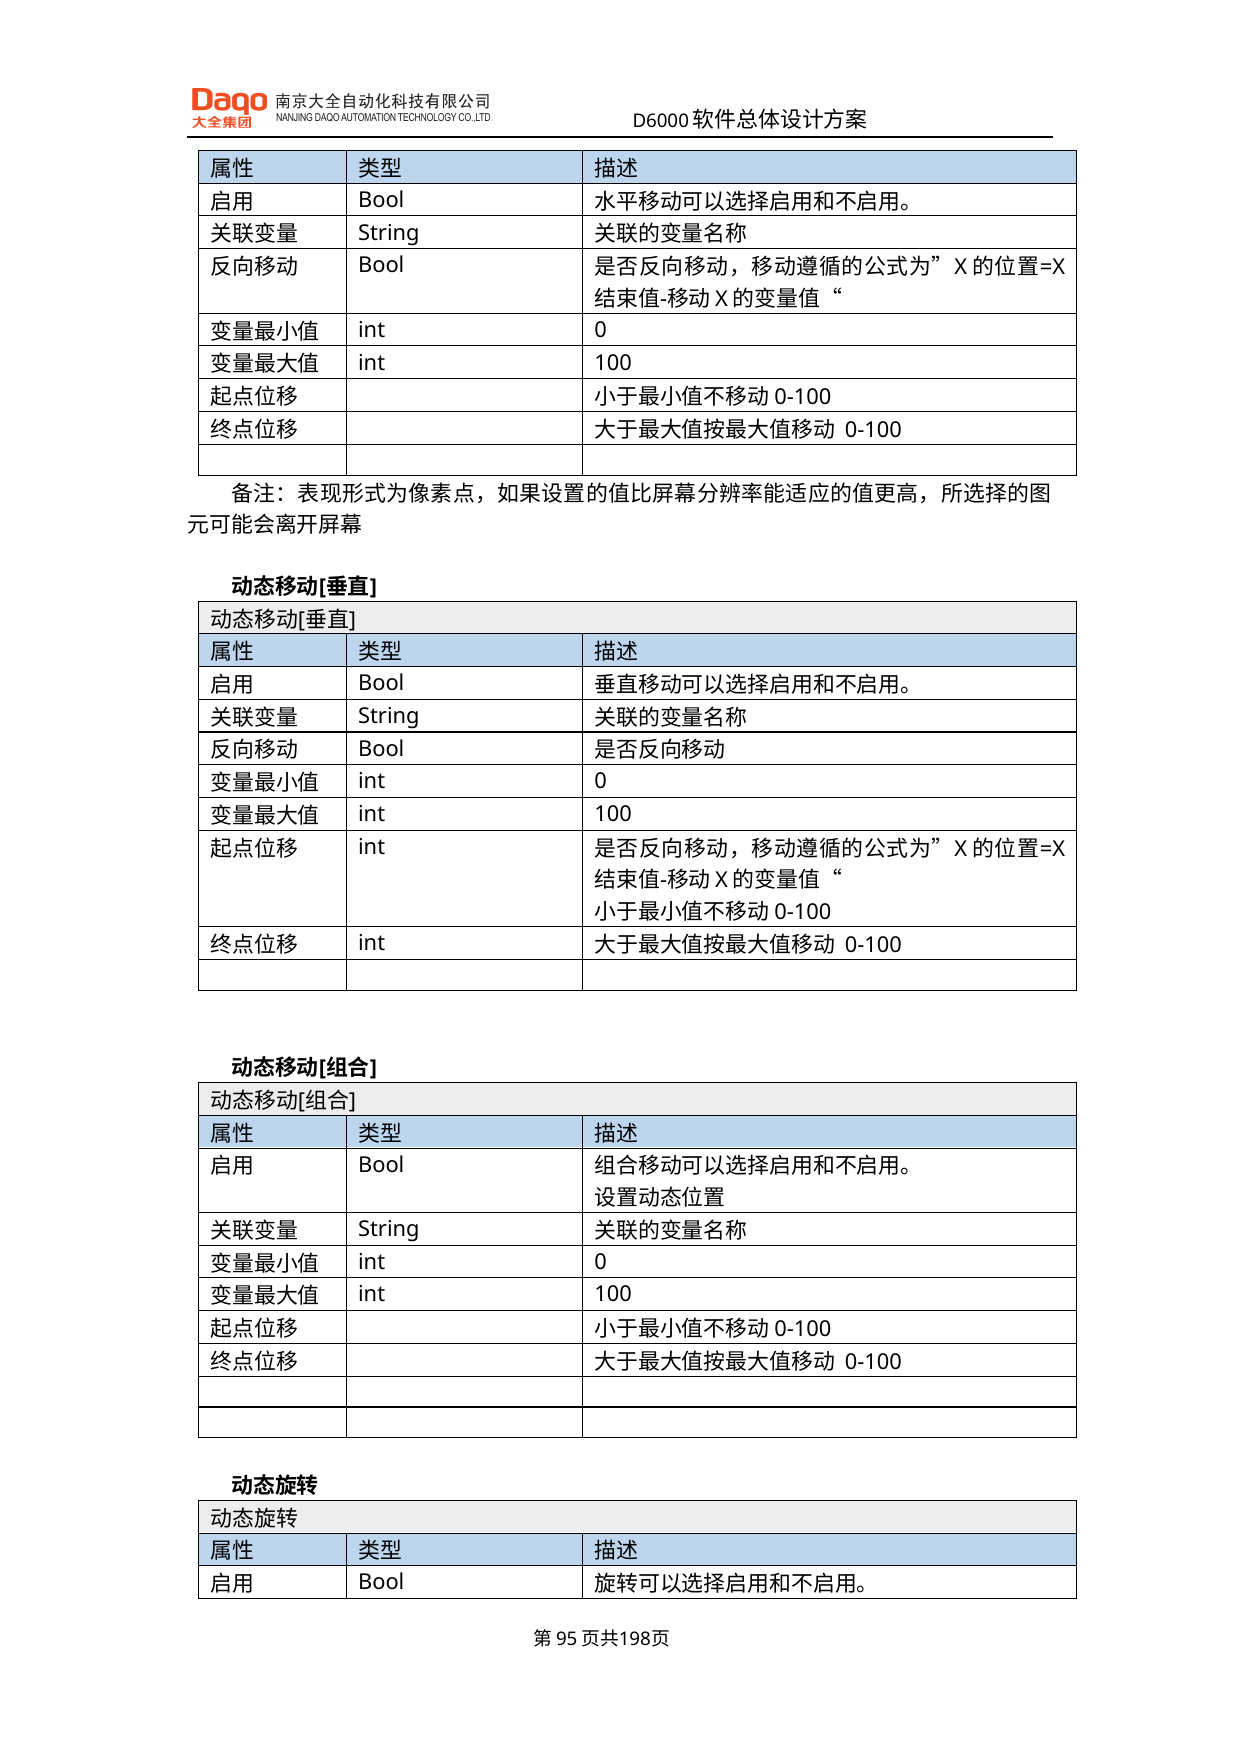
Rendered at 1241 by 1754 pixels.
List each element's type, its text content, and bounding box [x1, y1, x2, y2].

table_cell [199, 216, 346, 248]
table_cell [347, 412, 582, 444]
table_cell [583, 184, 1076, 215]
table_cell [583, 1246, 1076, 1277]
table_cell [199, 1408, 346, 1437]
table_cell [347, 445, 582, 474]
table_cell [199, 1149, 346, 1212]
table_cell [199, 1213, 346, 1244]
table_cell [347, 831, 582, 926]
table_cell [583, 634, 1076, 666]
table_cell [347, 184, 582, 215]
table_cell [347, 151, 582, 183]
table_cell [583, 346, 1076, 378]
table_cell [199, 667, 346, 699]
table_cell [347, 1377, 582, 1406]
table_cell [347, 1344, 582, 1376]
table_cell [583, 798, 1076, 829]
text 备注：表现形式为像素点，如果设置的值比屏幕分辨率能适应的值更高，所选择的图元可能会离开屏幕 [187, 476, 1053, 539]
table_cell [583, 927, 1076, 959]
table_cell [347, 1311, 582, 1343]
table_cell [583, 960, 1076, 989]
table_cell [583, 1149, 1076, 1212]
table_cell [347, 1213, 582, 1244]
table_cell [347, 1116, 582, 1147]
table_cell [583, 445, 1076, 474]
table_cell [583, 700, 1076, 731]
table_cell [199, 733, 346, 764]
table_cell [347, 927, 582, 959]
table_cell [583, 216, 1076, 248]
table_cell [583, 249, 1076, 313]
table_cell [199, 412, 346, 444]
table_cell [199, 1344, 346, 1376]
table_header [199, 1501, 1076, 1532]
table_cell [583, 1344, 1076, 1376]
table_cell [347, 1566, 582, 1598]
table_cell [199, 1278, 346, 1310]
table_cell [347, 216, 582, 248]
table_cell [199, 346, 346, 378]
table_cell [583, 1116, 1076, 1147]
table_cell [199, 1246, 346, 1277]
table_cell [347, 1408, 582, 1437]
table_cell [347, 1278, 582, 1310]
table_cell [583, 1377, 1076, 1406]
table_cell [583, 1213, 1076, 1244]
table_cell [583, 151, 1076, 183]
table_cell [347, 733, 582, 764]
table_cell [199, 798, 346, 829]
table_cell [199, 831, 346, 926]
text 动态旋转 [187, 1468, 1053, 1500]
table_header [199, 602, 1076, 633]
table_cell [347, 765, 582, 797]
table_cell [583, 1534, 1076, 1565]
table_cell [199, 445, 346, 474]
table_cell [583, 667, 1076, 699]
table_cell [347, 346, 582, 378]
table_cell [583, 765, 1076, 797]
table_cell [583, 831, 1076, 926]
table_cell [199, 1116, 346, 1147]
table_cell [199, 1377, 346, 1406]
picture [187, 88, 492, 128]
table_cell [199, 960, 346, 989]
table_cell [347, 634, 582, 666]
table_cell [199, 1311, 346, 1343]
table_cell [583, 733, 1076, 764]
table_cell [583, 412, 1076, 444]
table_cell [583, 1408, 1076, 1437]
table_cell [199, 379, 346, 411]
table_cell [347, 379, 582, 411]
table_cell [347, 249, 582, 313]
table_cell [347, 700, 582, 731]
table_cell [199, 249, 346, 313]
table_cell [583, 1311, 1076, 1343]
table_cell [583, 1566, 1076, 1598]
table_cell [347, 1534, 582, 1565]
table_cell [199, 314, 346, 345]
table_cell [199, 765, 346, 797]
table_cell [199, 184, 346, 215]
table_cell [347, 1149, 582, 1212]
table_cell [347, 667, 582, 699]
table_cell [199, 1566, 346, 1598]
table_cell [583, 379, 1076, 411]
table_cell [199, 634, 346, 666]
text 动态移动[垂直] [187, 569, 1053, 601]
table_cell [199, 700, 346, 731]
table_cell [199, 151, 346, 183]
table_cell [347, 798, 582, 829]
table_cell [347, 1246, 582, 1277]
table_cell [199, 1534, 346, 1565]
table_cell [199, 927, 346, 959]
text 动态移动[组合] [187, 1050, 1053, 1082]
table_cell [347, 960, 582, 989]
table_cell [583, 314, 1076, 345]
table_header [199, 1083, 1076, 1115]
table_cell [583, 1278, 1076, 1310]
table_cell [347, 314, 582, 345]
